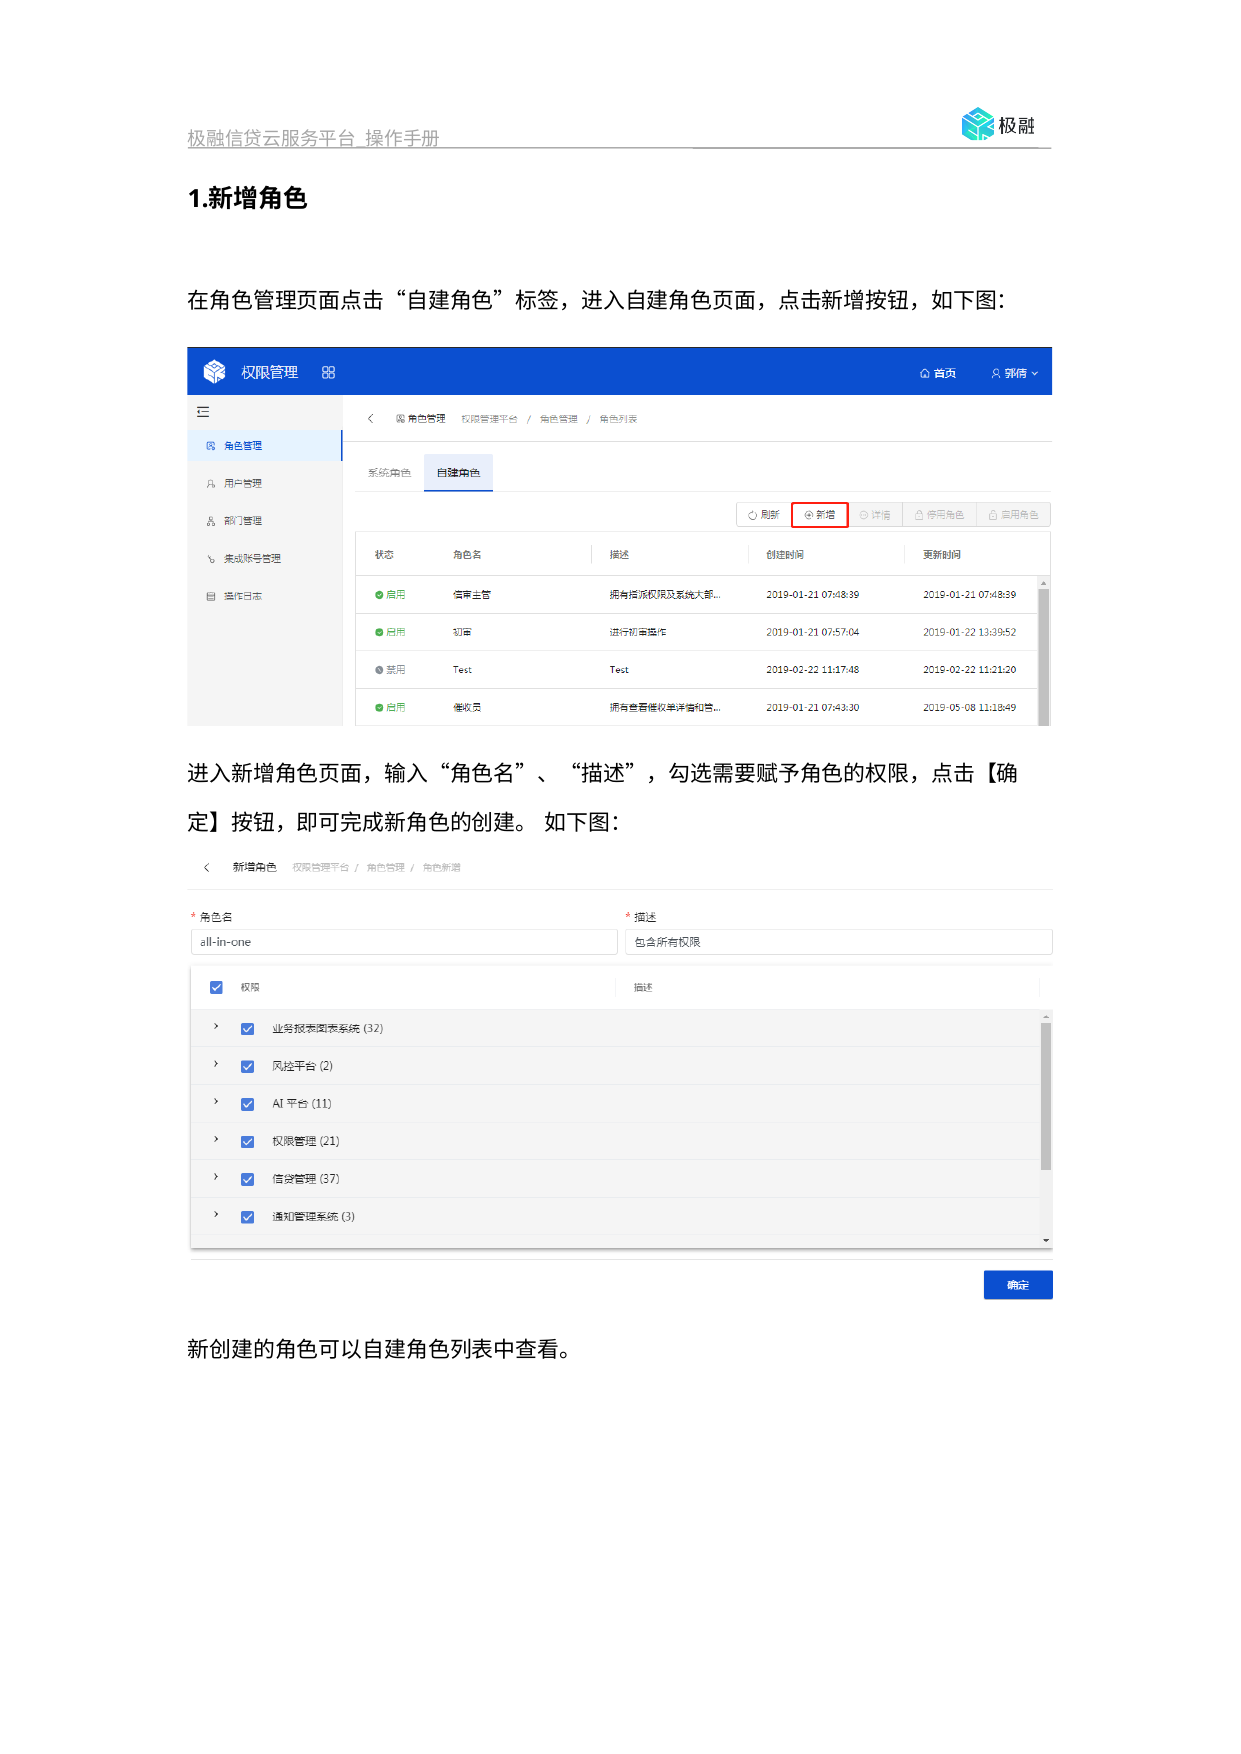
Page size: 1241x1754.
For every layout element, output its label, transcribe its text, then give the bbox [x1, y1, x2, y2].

picture [187, 858, 1053, 1300]
picture [952, 105, 1042, 144]
text 进入新增角色页面，输入“角色名”、“描述”，勾选需要赋予角色的权限，点击【确定】按钮，即可完成新角色的创建。 如下图： [187, 756, 1053, 837]
subtitle 1.新增角色 [187, 164, 1053, 229]
text 在角色管理页面点击“自建角色”标签，进入自建角色页面，点击新增按钮，如下图： [187, 283, 1053, 315]
picture [187, 347, 1053, 726]
text 新创建的角色可以自建角色列表中查看。 [187, 1332, 1053, 1364]
